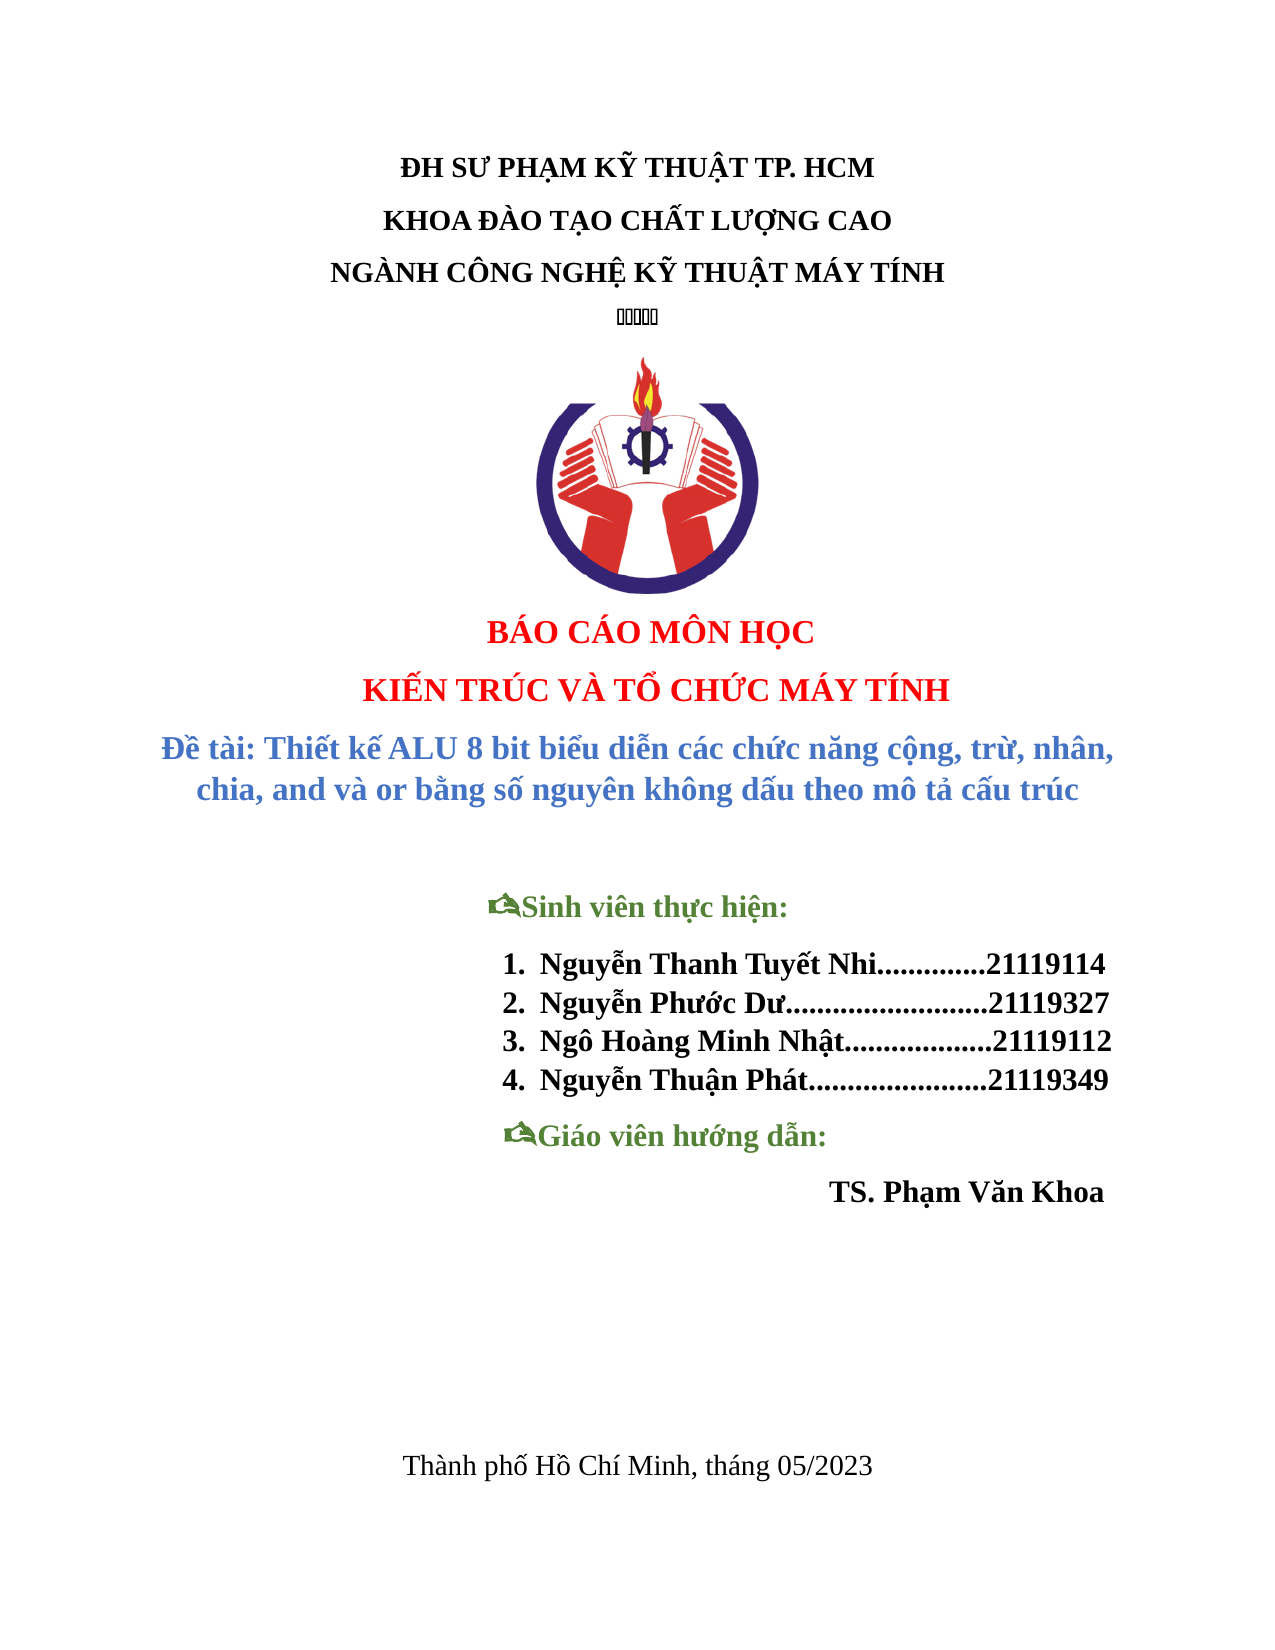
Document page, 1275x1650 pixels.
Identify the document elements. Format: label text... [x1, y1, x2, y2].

text Giáo viên hướng dẫn: [502, 1117, 1125, 1154]
text Sinh viên thực hiện: [150, 888, 1125, 926]
text ĐH SƯ PHẠM KỸ THUẬT TP. HCM [150, 150, 1125, 183]
text Đề tài: Thiết kế ALU 8 bit biểu diễn các chức năng cộng, trừ, nhân, chia, and và or bằng số nguyên không dấu theo mô tả cấu trúc [150, 728, 1125, 808]
text BÁO CÁO MÔN HỌC [150, 612, 1125, 651]
list Ngô Hoàng Minh Nhật...................21119112 [502, 1023, 1125, 1059]
text Thành phố Hồ Chí Minh, tháng 05/2023 [150, 1448, 1125, 1482]
text TS. Phạm Văn Khoa [502, 1174, 1125, 1209]
picture [528, 356, 766, 594]
text KHOA ĐÀO TẠO CHẤT LƯỢNG CAO [150, 203, 1125, 236]
text KIẾN TRÚC VÀ TỔ CHỨC MÁY TÍNH [150, 670, 1125, 709]
list Nguyễn Phước Dư..........................21119327 [502, 984, 1125, 1020]
list Nguyễn Thuận Phát.......................21119349 [502, 1061, 1125, 1097]
list Nguyễn Thanh Tuyết Nhi..............21119114 [502, 945, 1125, 981]
text NGÀNH CÔNG NGHỆ KỸ THUẬT MÁY TÍNH [150, 256, 1125, 289]
